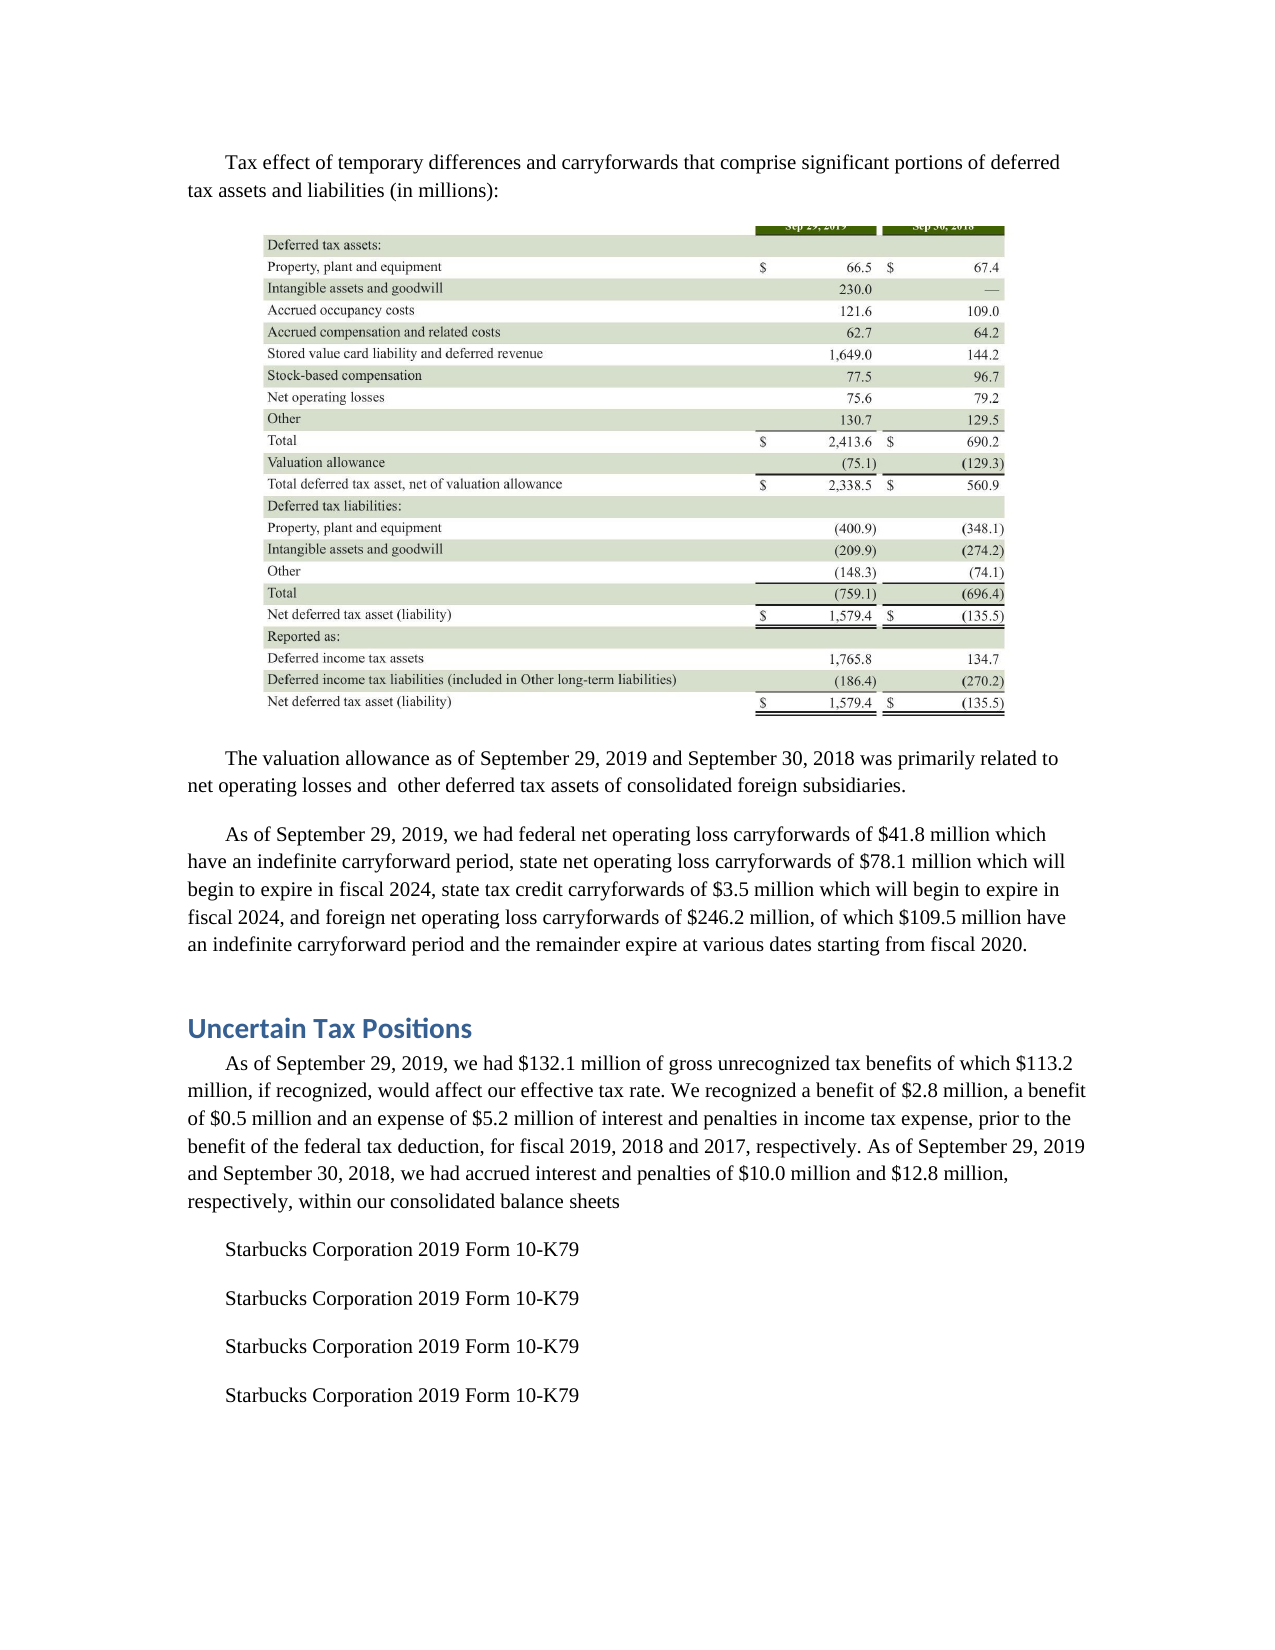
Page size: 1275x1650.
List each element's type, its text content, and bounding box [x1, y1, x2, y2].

text Starbucks Corporation 2019 Form 10-K79 [187, 1237, 600, 1261]
subtitle Uncertain Tax Positions [187, 1010, 600, 1045]
text As of September 29, 2019, we had $132.1 million of gross unrecognized tax benefits of which $113.2 million, if recognized, would affect our effective tax rate. We recognized a benefit of $2.8 million, a benefit of $0.5 million and an expense of $5.2 million of interest and penalties in income tax expense, prior to the benefit of the federal tax deduction, for fiscal 2019, 2018 and 2017, respectively. As of September 29, 2019 and September 30, 2018, we had accrued interest and penalties of $10.0 million and $12.8 million, respectively, within our consolidated balance sheets [187, 1051, 1087, 1213]
text The valuation allowance as of September 29, 2019 and September 30, 2018 was primarily related to net operating losses and other deferred tax assets of consolidated foreign subsidiaries. [187, 746, 1087, 797]
text Starbucks Corporation 2019 Form 10-K79 [187, 1334, 600, 1358]
picture [262, 226, 1013, 723]
text Tax effect of temporary differences and carryforwards that comprise significant portions of deferred tax assets and liabilities (in millions): [187, 150, 1087, 202]
text Starbucks Corporation 2019 Form 10-K79 [187, 1286, 600, 1310]
text As of September 29, 2019, we had federal net operating loss carryforwards of $41.8 million which have an indefinite carryforward period, state net operating loss carryforwards of $78.1 million which will begin to expire in fiscal 2024, state tax credit carryforwards of $3.5 million which will begin to expire in fiscal 2024, and foreign net operating loss carryforwards of $246.2 million, of which $109.5 million have an indefinite carryforward period and the remainder expire at various dates starting from fiscal 2020. [187, 822, 1087, 956]
text Starbucks Corporation 2019 Form 10-K79 [187, 1382, 600, 1407]
